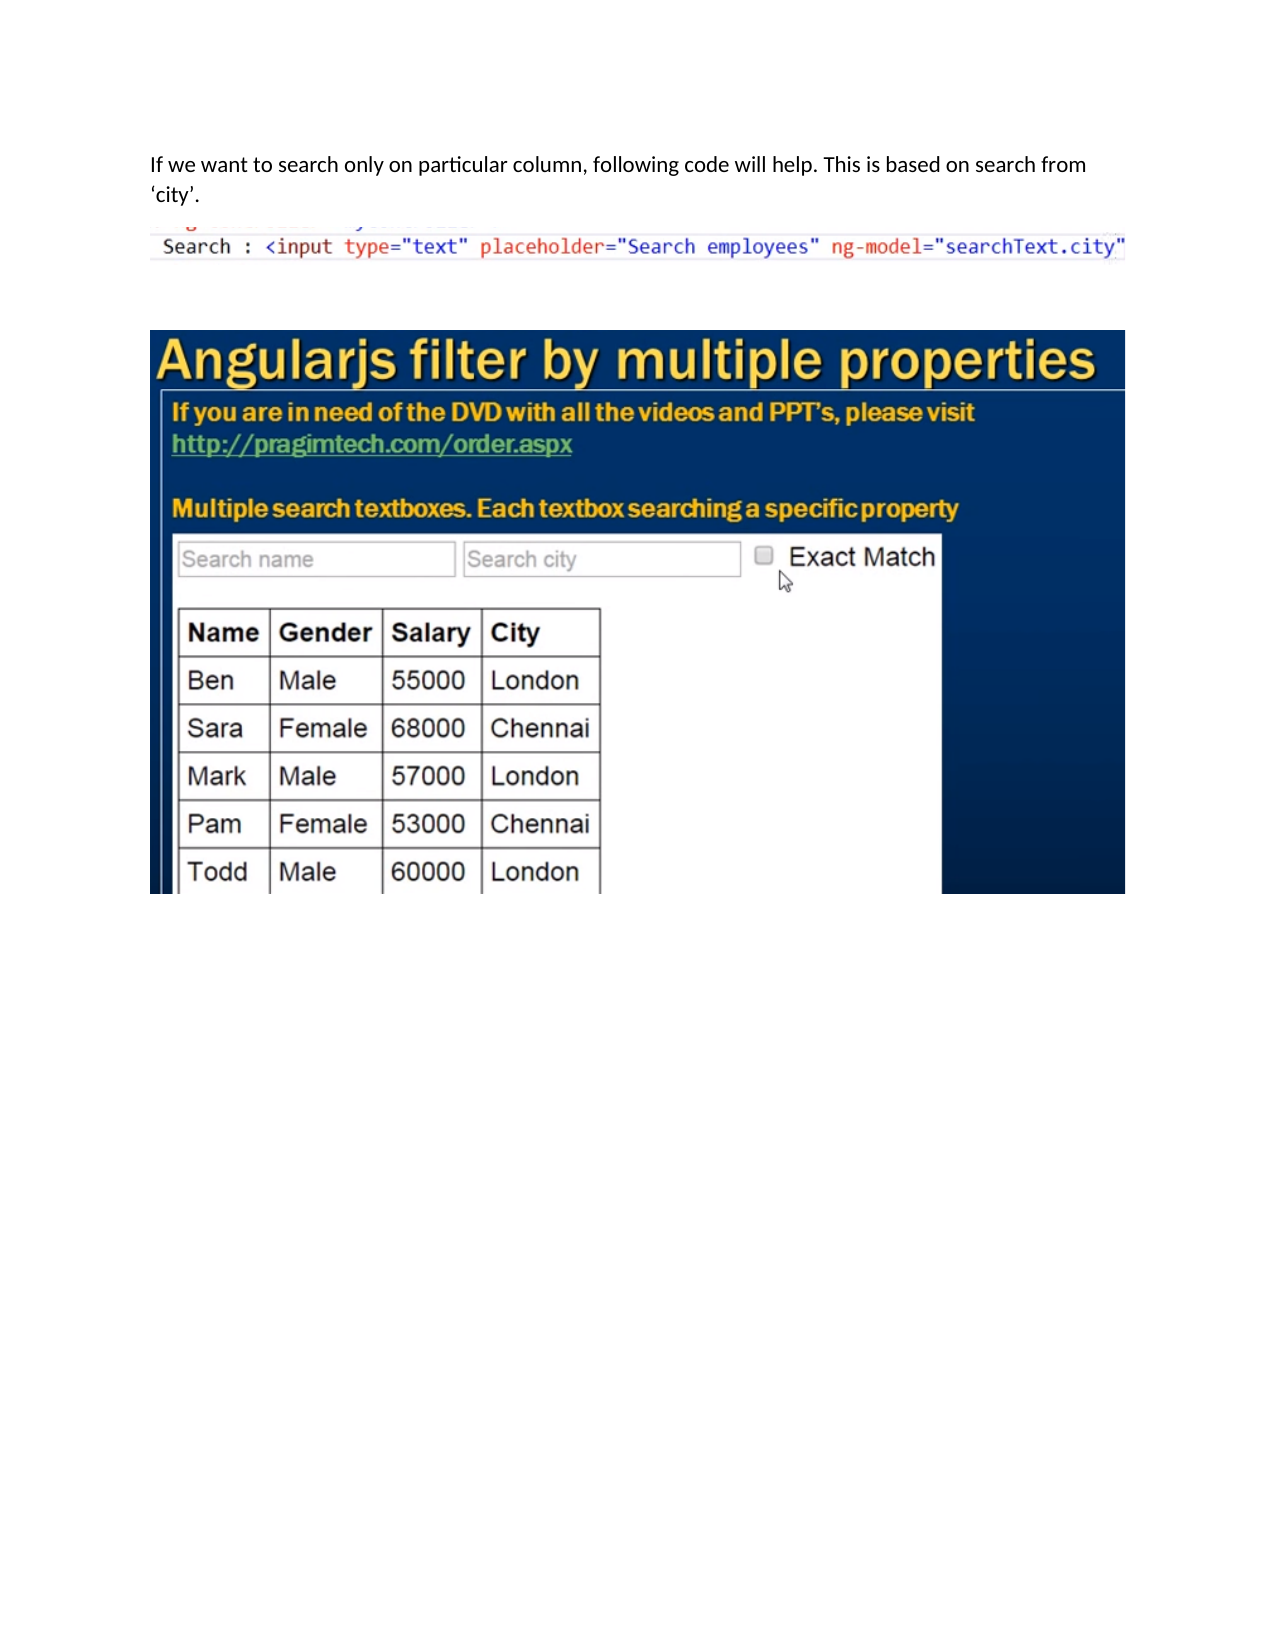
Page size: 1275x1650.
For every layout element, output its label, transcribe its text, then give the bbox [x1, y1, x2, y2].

picture [150, 330, 1125, 894]
text If we want to search only on particular column, following code will help. This is based on search from ‘city’. [150, 150, 1125, 208]
picture [150, 227, 1125, 265]
